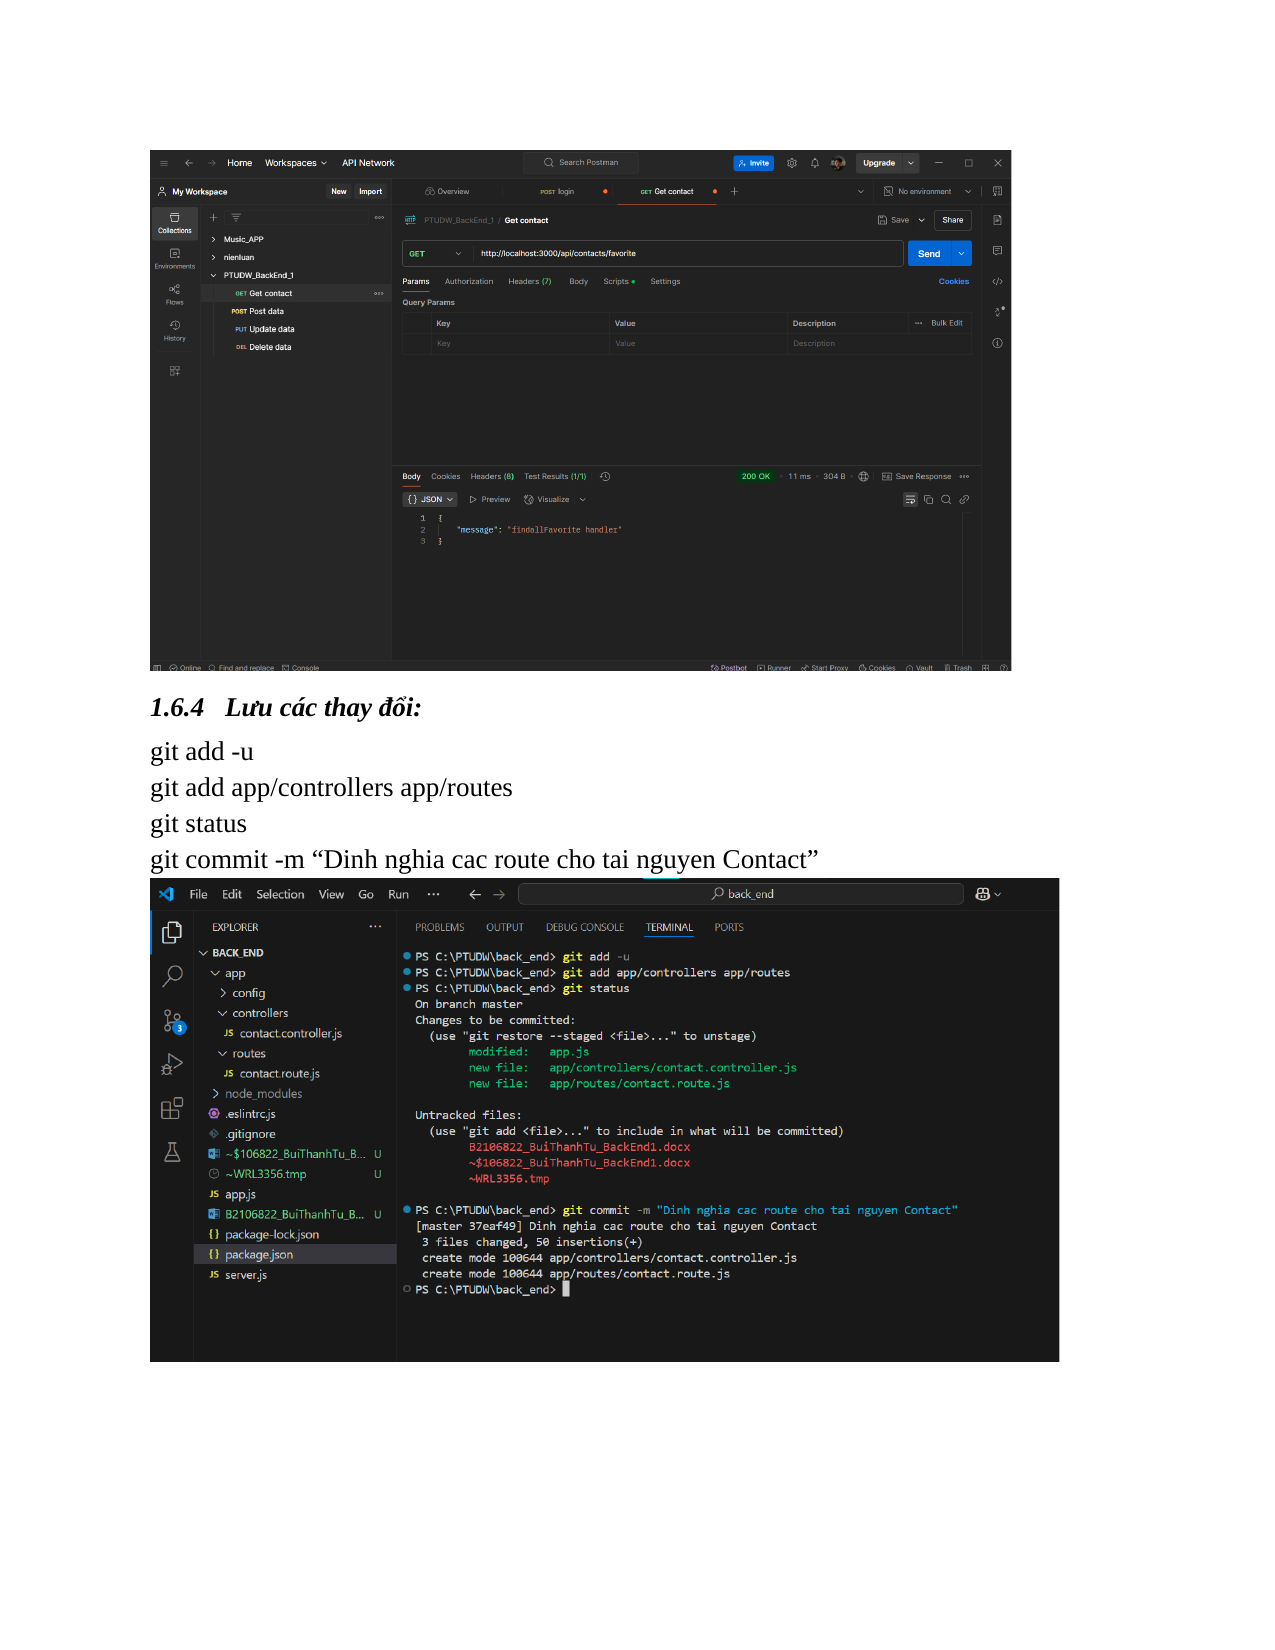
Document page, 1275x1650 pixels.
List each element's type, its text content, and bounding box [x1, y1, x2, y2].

subtitle Lưu các thay đổi: [150, 691, 1125, 723]
text git add app/controllers app/routes [150, 771, 1125, 802]
text git add -u [150, 736, 1125, 767]
text git status [150, 807, 1125, 838]
picture [150, 150, 1012, 671]
text git commit -m “Dinh nghia cac route cho tai nguyen Contact” [150, 843, 1125, 874]
picture [150, 878, 1060, 1362]
